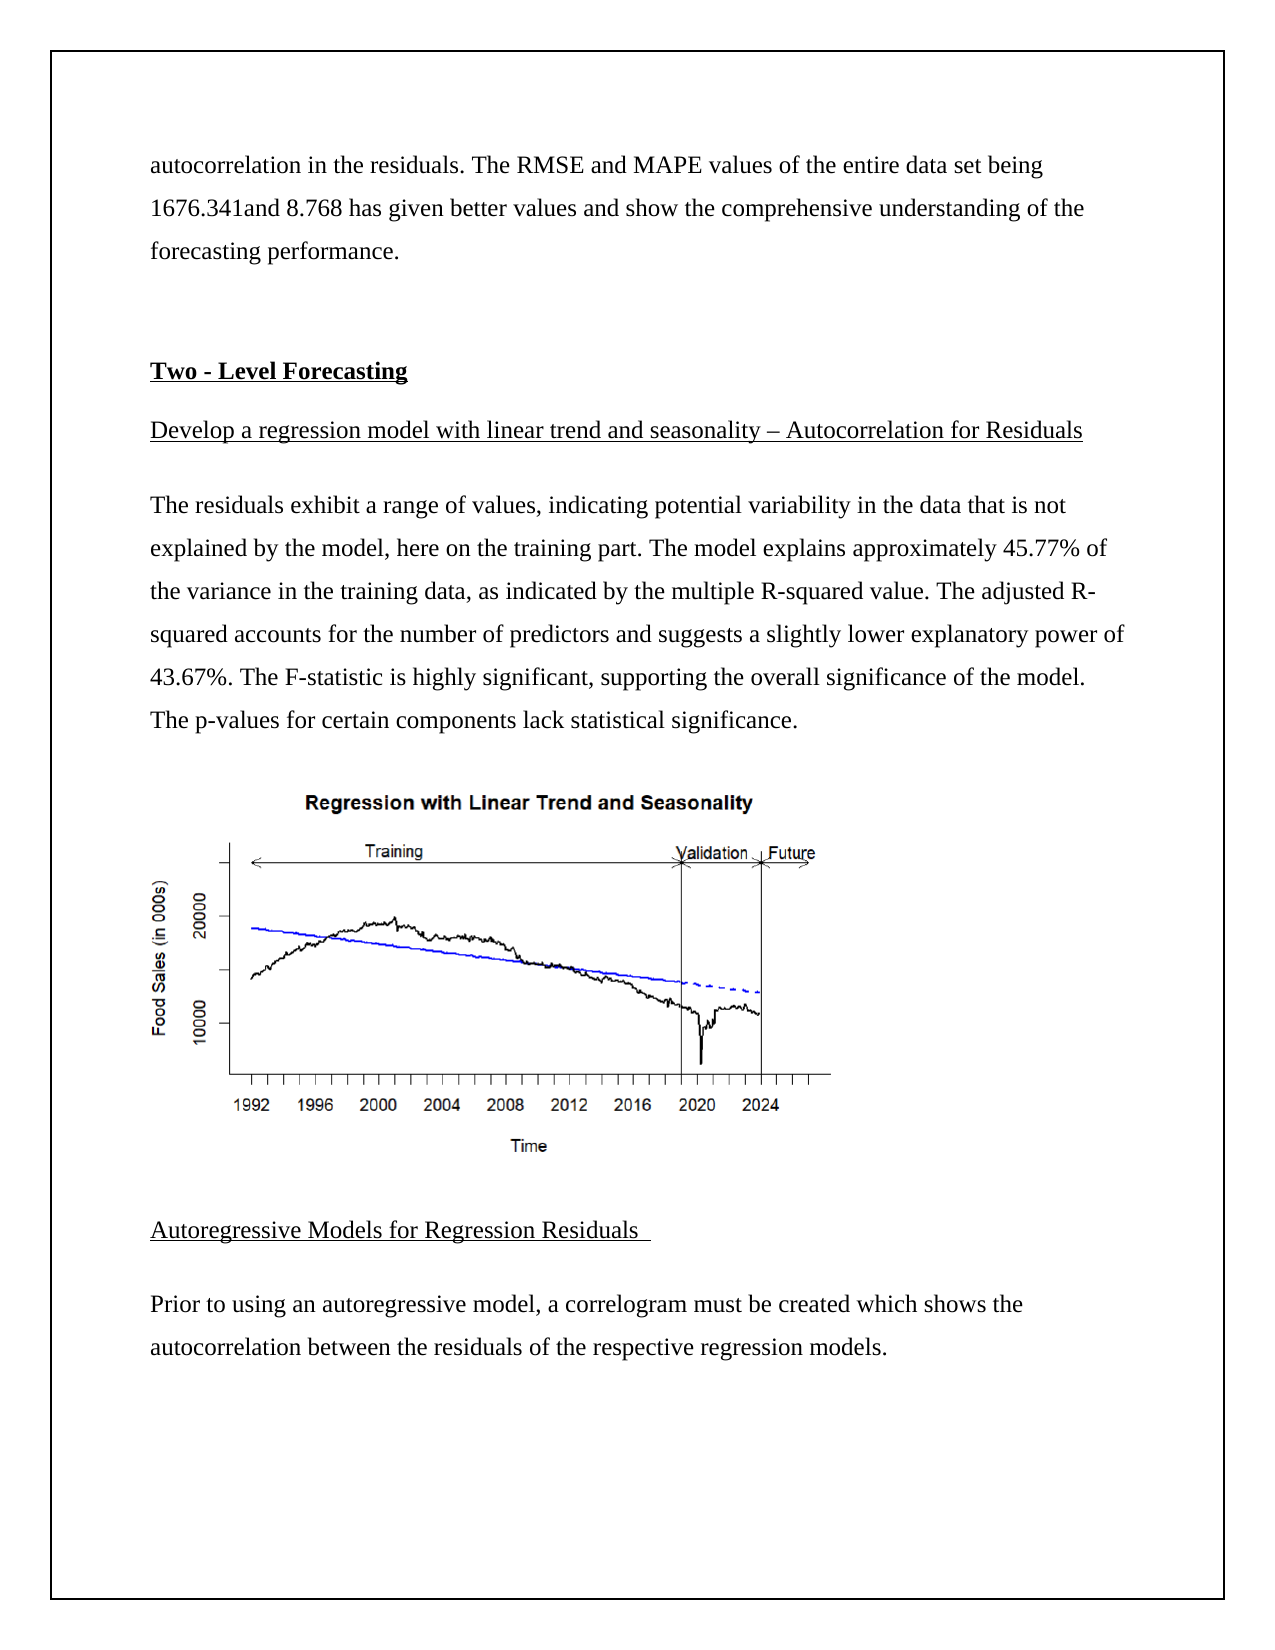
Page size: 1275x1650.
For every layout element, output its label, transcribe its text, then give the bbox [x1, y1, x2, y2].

text Autoregressive Models for Regression Residuals [150, 1215, 1125, 1244]
picture [150, 765, 857, 1171]
text Develop a regression model with linear trend and seasonality – Autocorrelation for Residuals [150, 416, 1125, 444]
text Two - Level Forecasting [150, 356, 1125, 384]
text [150, 150, 1125, 265]
text The residuals exhibit a range of values, indicating potential variability in the data that is not explained by the model, here on the training part. The model explains approximately 45.77% of the variance in the training data, as indicated by the multiple R-squared value. The adjusted R-squared accounts for the number of predictors and suggests a slightly lower explanatory power of 43.67%. The F-statistic is highly significant, supporting the overall significance of the model. The p-values for certain components lack statistical significance. [150, 490, 1125, 734]
text Prior to using an autoregressive model, a correlogram must be created which shows the autocorrelation between the residuals of the respective regression models. [150, 1289, 1125, 1361]
